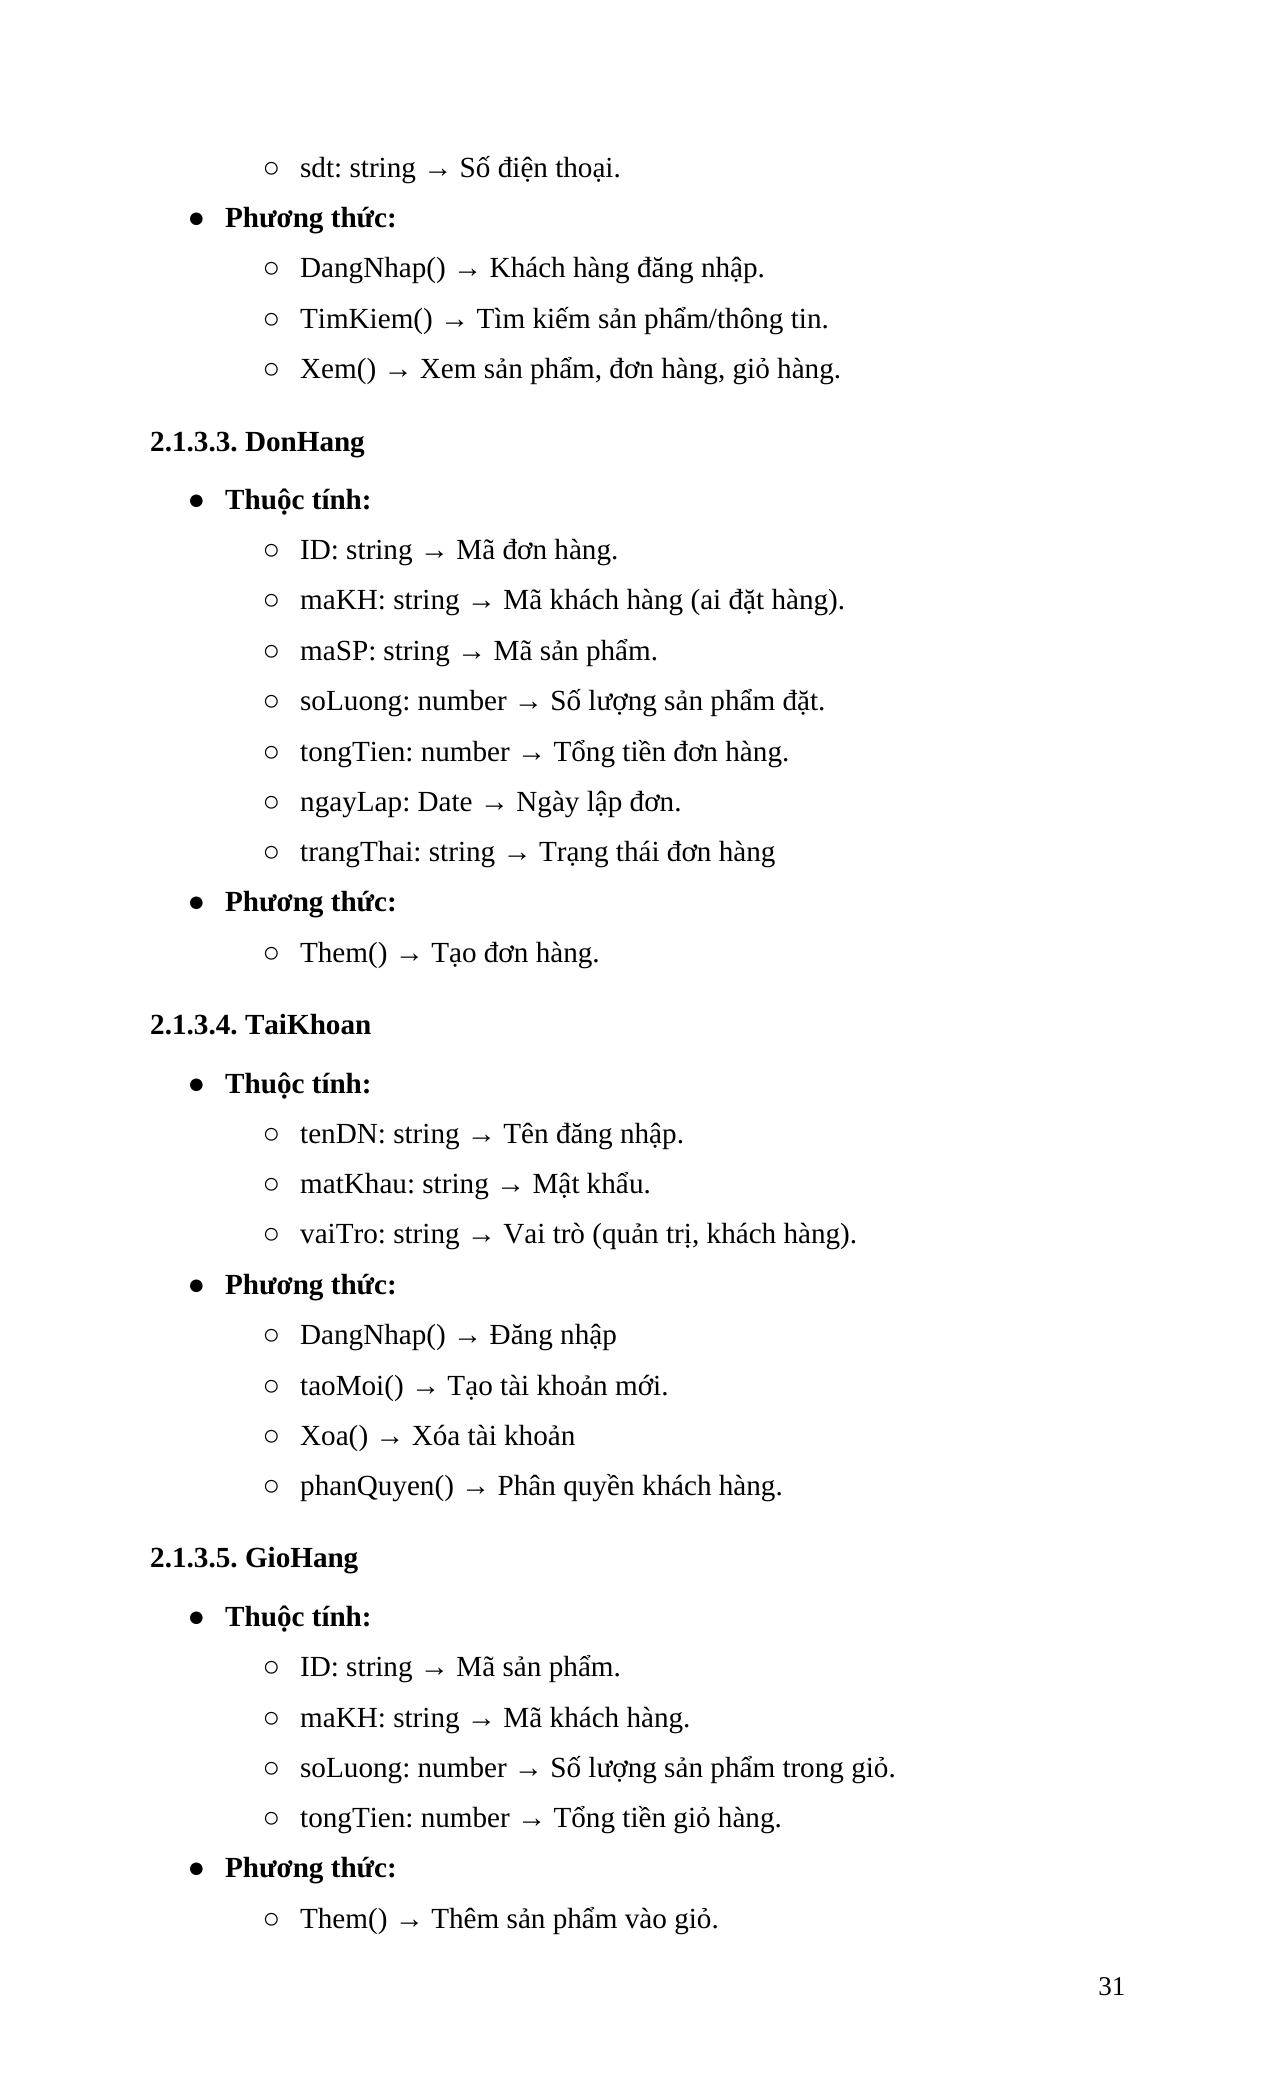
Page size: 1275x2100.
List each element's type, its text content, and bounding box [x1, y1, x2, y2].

subtitle 2.1.3.4. TaiKhoan [150, 1010, 1125, 1041]
list Xoa() → Xóa tài khoản [262, 1418, 1125, 1451]
list Thuộc tính: [187, 482, 1125, 516]
subtitle 2.1.3.5. GioHang [150, 1543, 1125, 1574]
list Them() → Thêm sản phẩm vào giỏ. [262, 1901, 1125, 1934]
list Thuộc tính: [187, 1599, 1125, 1633]
list tenDN: string → Tên đăng nhập. [262, 1116, 1125, 1149]
list ID: string → Mã sản phẩm. [262, 1649, 1125, 1683]
list trangThai: string → Trạng thái đơn hàng [262, 834, 1125, 868]
list tongTien: number → Tổng tiền đơn hàng. [262, 734, 1125, 767]
list soLuong: number → Số lượng sản phẩm đặt. [262, 683, 1125, 717]
list Phương thức: [187, 884, 1125, 918]
list Thuộc tính: [187, 1066, 1125, 1099]
list taoMoi() → Tạo tài khoản mới. [262, 1368, 1125, 1401]
list maKH: string → Mã khách hàng. [262, 1700, 1125, 1733]
list sdt: string → Số điện thoại. [262, 150, 1125, 183]
list TimKiem() → Tìm kiếm sản phẩm/thông tin. [262, 301, 1125, 334]
list ngayLap: Date → Ngày lập đơn. [262, 784, 1125, 817]
list tongTien: number → Tổng tiền giỏ hàng. [262, 1800, 1125, 1834]
list soLuong: number → Số lượng sản phẩm trong giỏ. [262, 1750, 1125, 1783]
list ID: string → Mã đơn hàng. [262, 532, 1125, 566]
list Xem() → Xem sản phẩm, đơn hàng, giỏ hàng. [262, 351, 1125, 385]
list Them() → Tạo đơn hàng. [262, 935, 1125, 968]
list vaiTro: string → Vai trò (quản trị, khách hàng). [262, 1217, 1125, 1250]
list Phương thức: [187, 200, 1125, 234]
list matKhau: string → Mật khẩu. [262, 1166, 1125, 1200]
list phanQuyen() → Phân quyền khách hàng. [262, 1468, 1125, 1502]
list maKH: string → Mã khách hàng (ai đặt hàng). [262, 583, 1125, 616]
list DangNhap() → Khách hàng đăng nhập. [262, 251, 1125, 284]
list Phương thức: [187, 1267, 1125, 1301]
list Phương thức: [187, 1851, 1125, 1884]
subtitle 2.1.3.3. DonHang [150, 427, 1125, 457]
list DangNhap() → Đăng nhập [262, 1317, 1125, 1351]
list maSP: string → Mã sản phẩm. [262, 633, 1125, 667]
